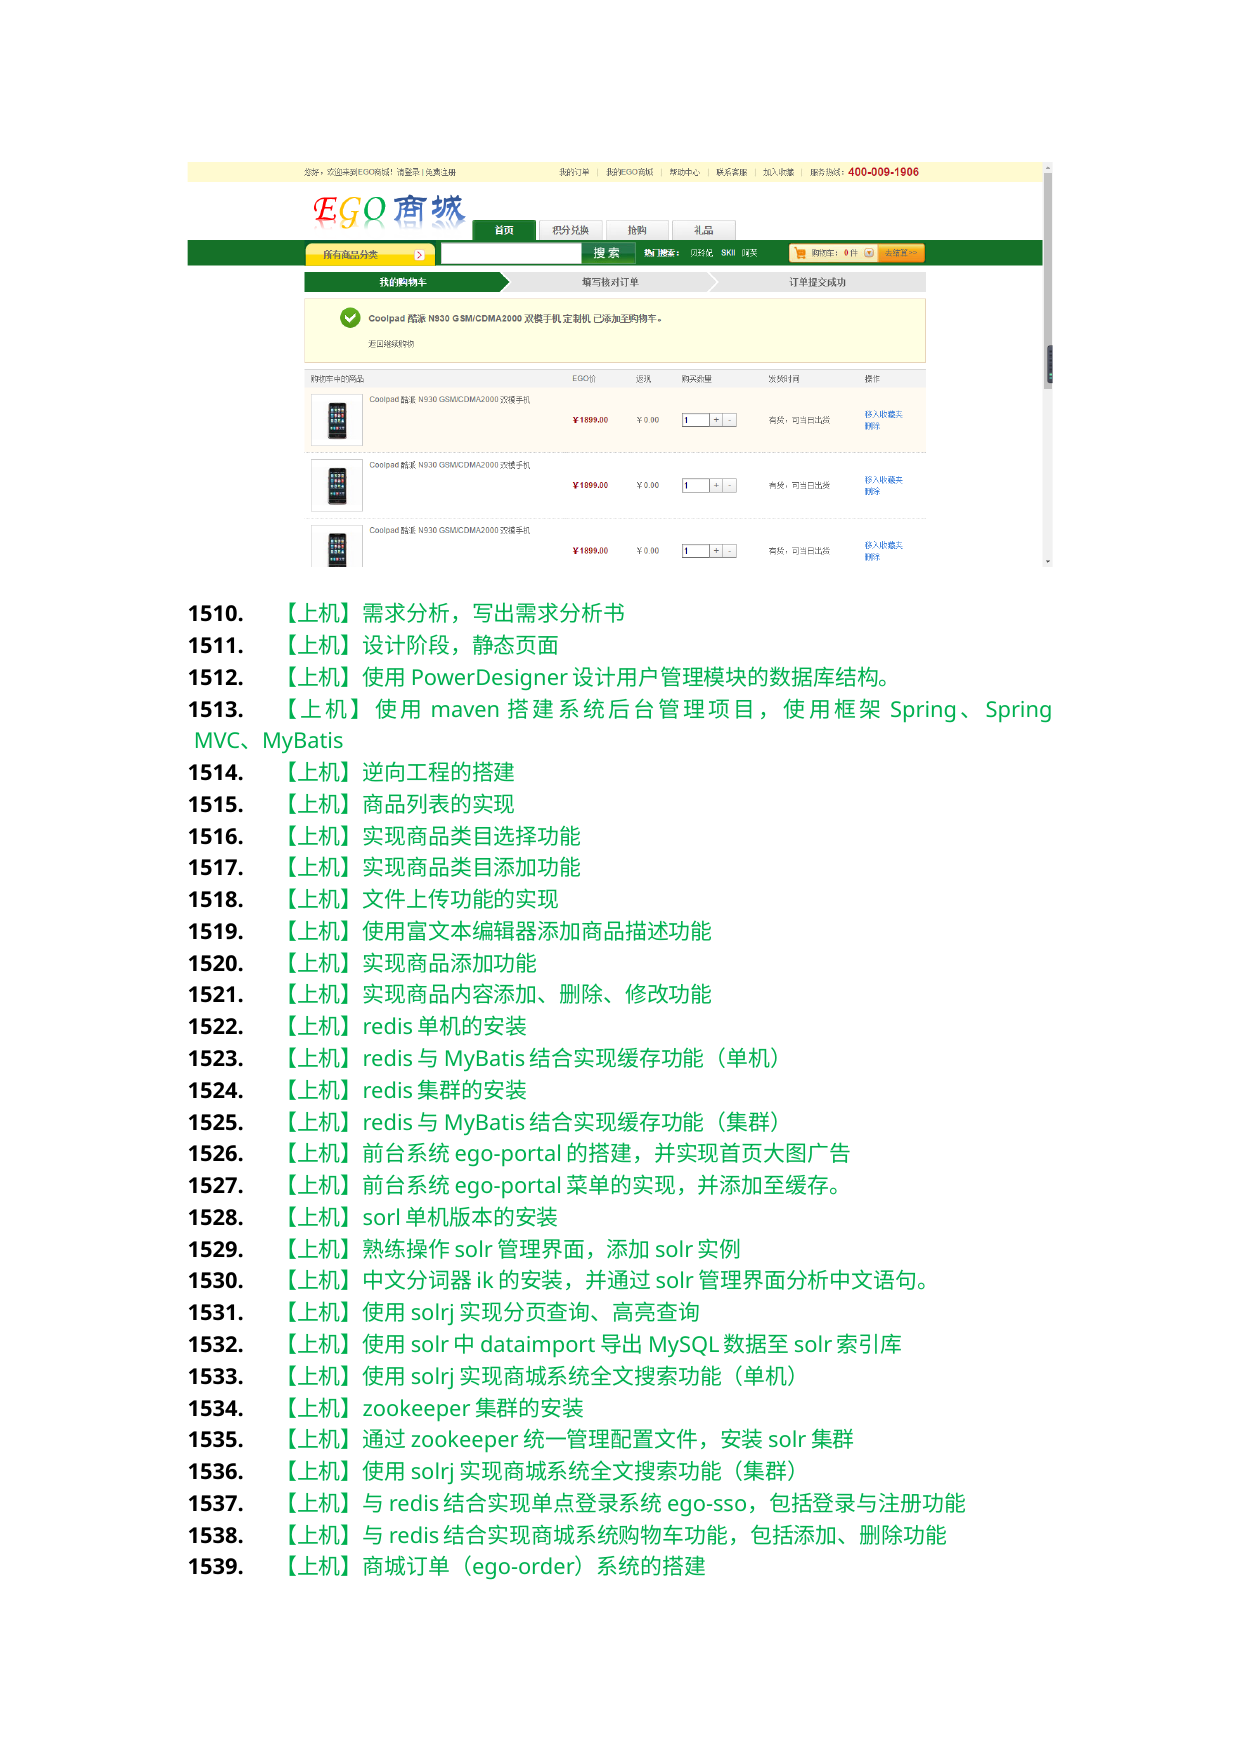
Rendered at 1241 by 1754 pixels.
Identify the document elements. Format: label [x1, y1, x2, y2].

picture [187, 162, 1053, 567]
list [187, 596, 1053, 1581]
